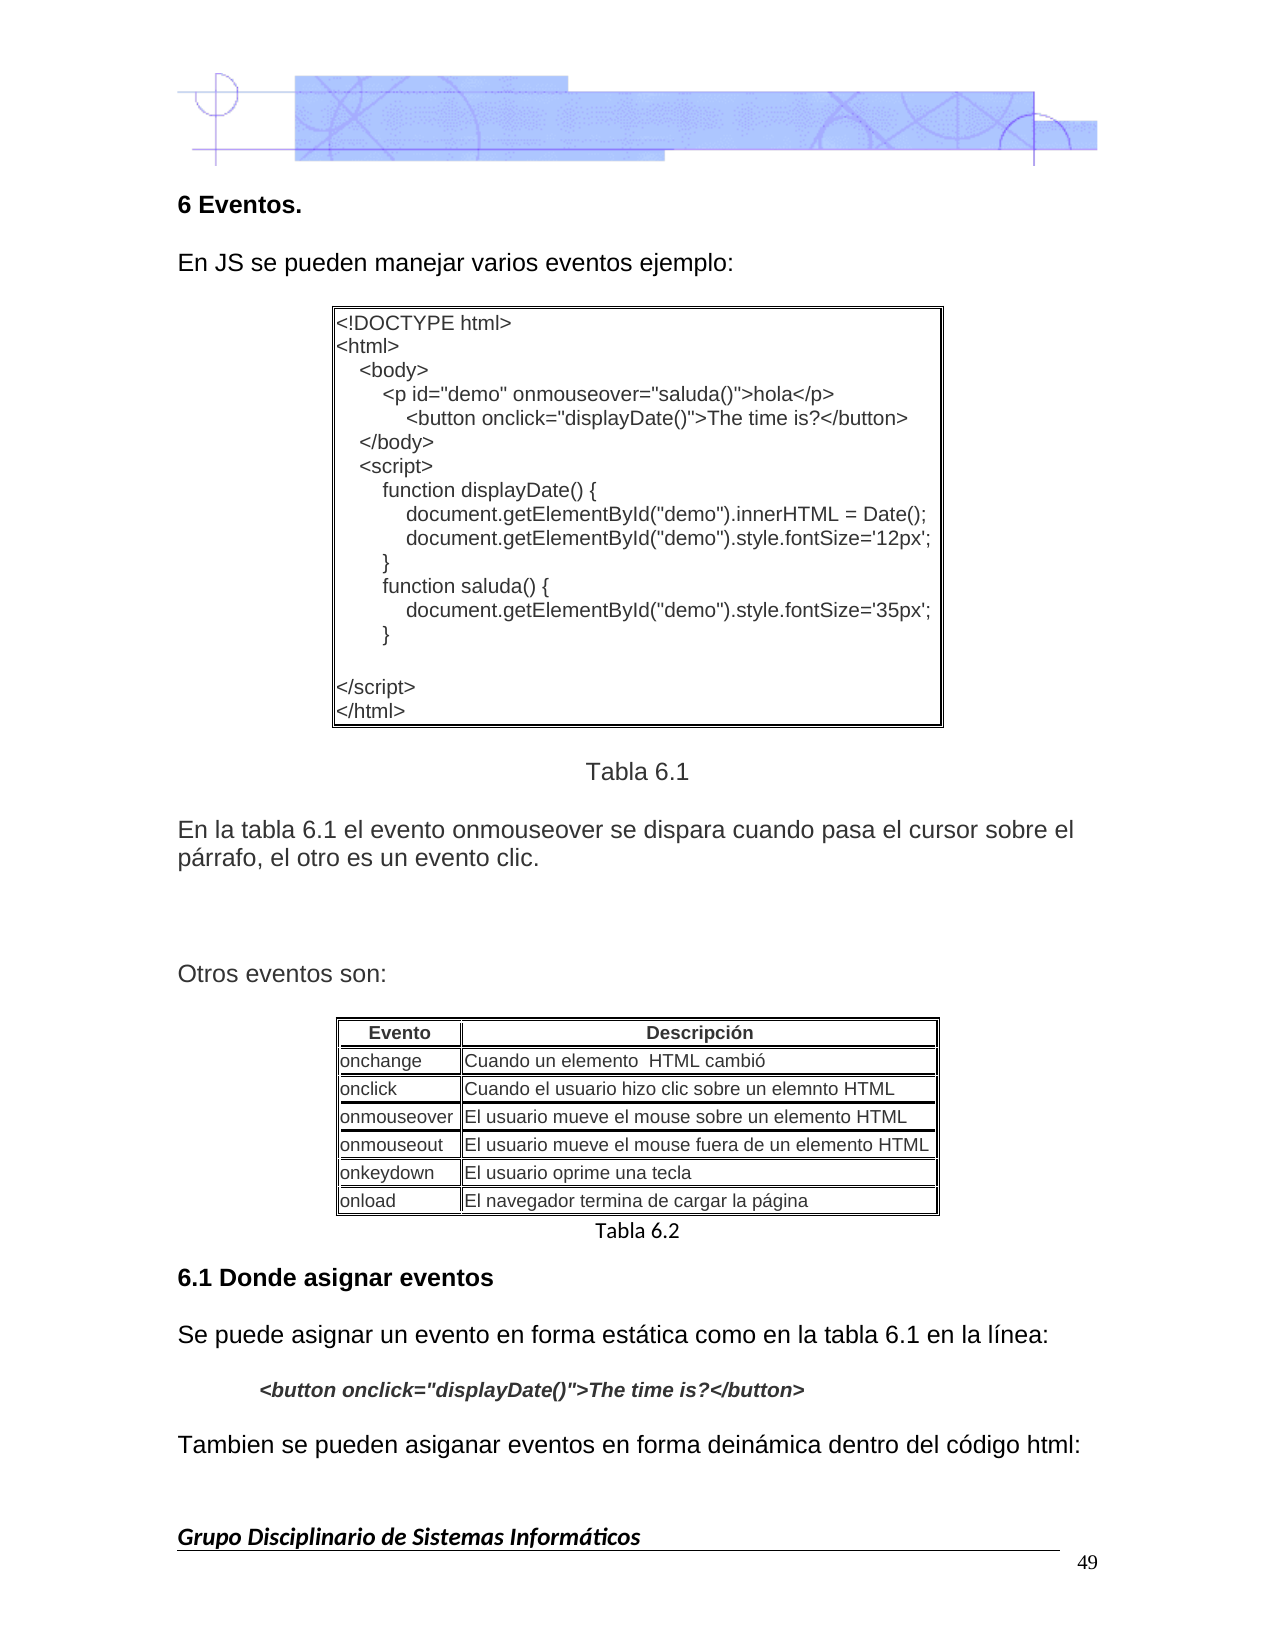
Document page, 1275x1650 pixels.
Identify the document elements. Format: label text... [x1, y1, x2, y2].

table_cell onkeydown [337, 1157, 462, 1185]
table_cell onchange [339, 1045, 460, 1073]
table_cell onmouseover [339, 1101, 460, 1129]
table_cell El usuario mueve el mouse fuera de un elemento HTML [463, 1129, 936, 1157]
text Tambien se pueden asiganar eventos en forma deinámica dentro del código html: [177, 1430, 1098, 1459]
text <button onclick="displayDate()">The time is?</button> [177, 1378, 1098, 1402]
table_cell Cuando un elemento HTML cambió [463, 1045, 937, 1073]
subtitle 6.1 Donde asignar eventos [177, 1263, 1098, 1291]
text En JS se pueden manejar varios eventos ejemplo: [177, 248, 1098, 276]
text Se puede asignar un evento en forma estática como en la tabla 6.1 en la línea: [177, 1320, 1098, 1349]
table_header Descripción [462, 1021, 936, 1045]
table_cell onload [337, 1185, 462, 1213]
table_cell El usuario mueve el mouse sobre un elemento HTML [463, 1101, 936, 1129]
text Tabla 6.2 [177, 1216, 1098, 1244]
picture [177, 73, 1098, 166]
table_header <!DOCTYPE html> <html> <body> <p id="demo" onmouseover="saluda()">hola</p> <button onclick="displayDate()">The time is?</button> </body> <script> function displayDate() { document.getElementById("demo").innerHTML = Date(); document.getElementById("demo").style.fontSize='12px'; } function saluda() { document.getElementById("demo").style.fontSize='35px'; } </script> </html> [335, 309, 940, 724]
text En la tabla 6.1 el evento onmouseover se dispara cuando pasa el cursor sobre el párrafo, el otro es un evento clic. [177, 815, 1098, 872]
text Otros eventos son: [177, 959, 1098, 988]
table_cell El navegador termina de cargar la página [462, 1185, 938, 1213]
table_header Evento [339, 1021, 462, 1045]
subtitle 6 Eventos. [177, 190, 1098, 218]
table_cell onclick [339, 1073, 460, 1101]
table_cell Cuando el usuario hizo clic sobre un elemnto HTML [463, 1073, 937, 1101]
table_cell El usuario oprime una tecla [462, 1157, 938, 1185]
table_cell onmouseout [339, 1129, 460, 1157]
text Tabla 6.1 [177, 757, 1098, 786]
